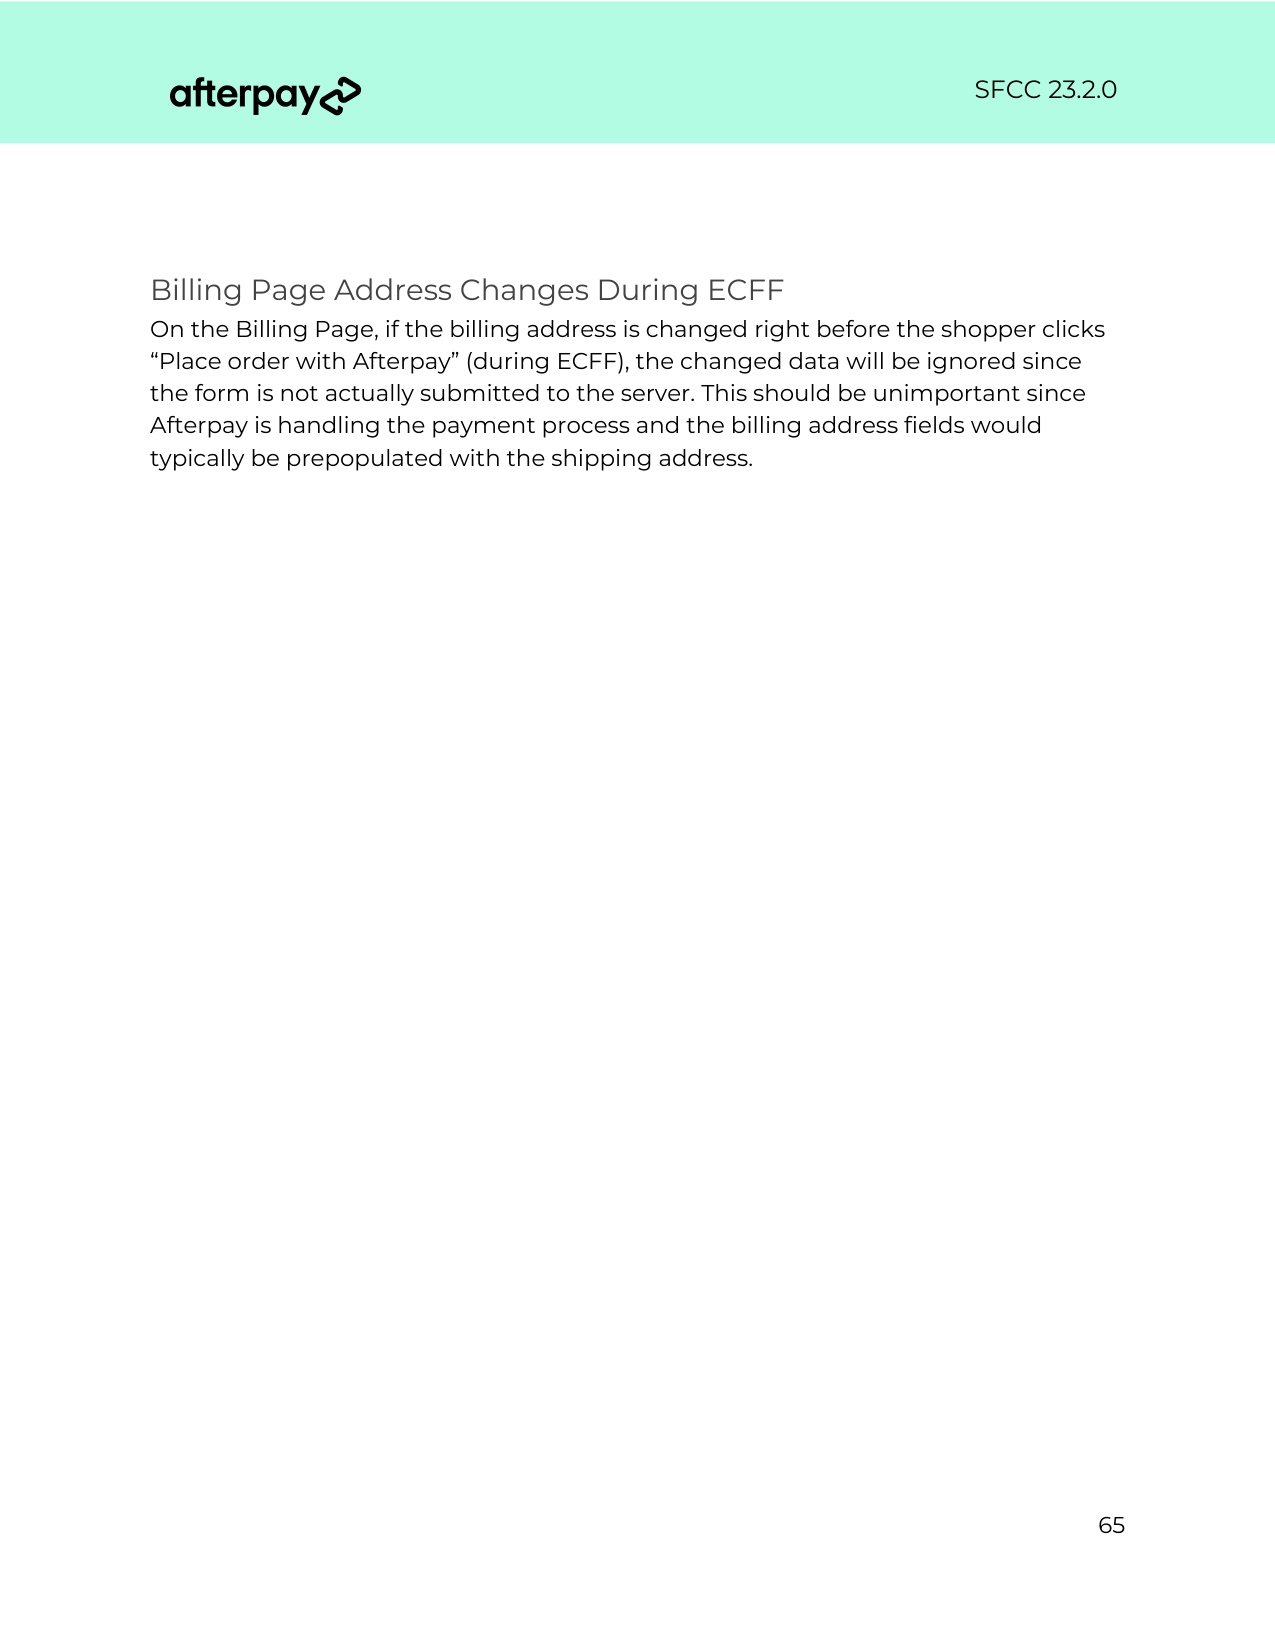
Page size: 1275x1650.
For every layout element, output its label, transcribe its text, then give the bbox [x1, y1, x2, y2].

picture [134, 48, 397, 144]
subtitle Billing Page Address Changes During ECFF [150, 272, 1125, 307]
text On the Billing Page, if the billing address is changed right before the shopper clicks “Place order with Afterpay” (during ECFF), the changed data will be ignored since the form is not actually submitted to the server. This should be unimportant since Afterpay is handling the payment process and the billing address fields would typically be prepopulated with the shipping address. [150, 316, 1125, 472]
